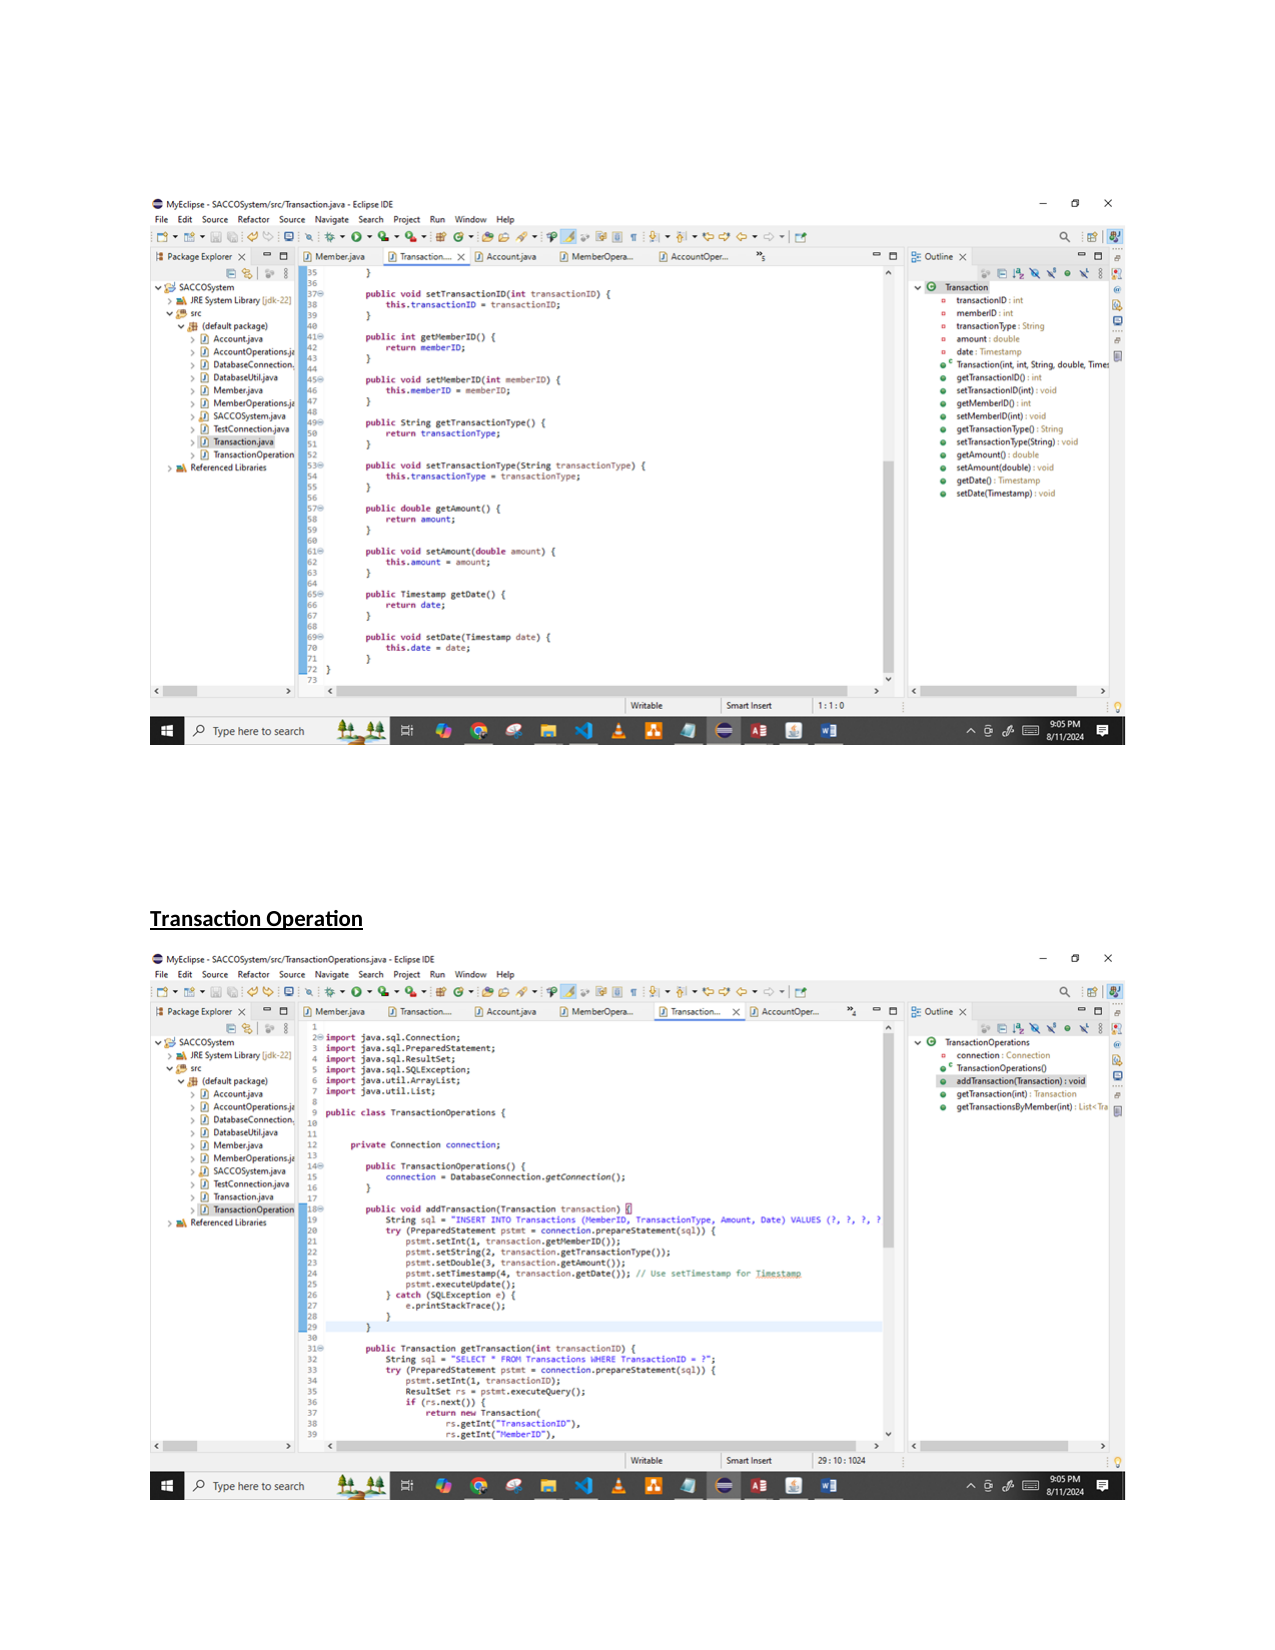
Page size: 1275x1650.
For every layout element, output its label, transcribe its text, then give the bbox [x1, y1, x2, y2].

picture [150, 951, 1125, 1500]
text Transaction Operation [150, 904, 1125, 932]
picture [150, 196, 1125, 745]
